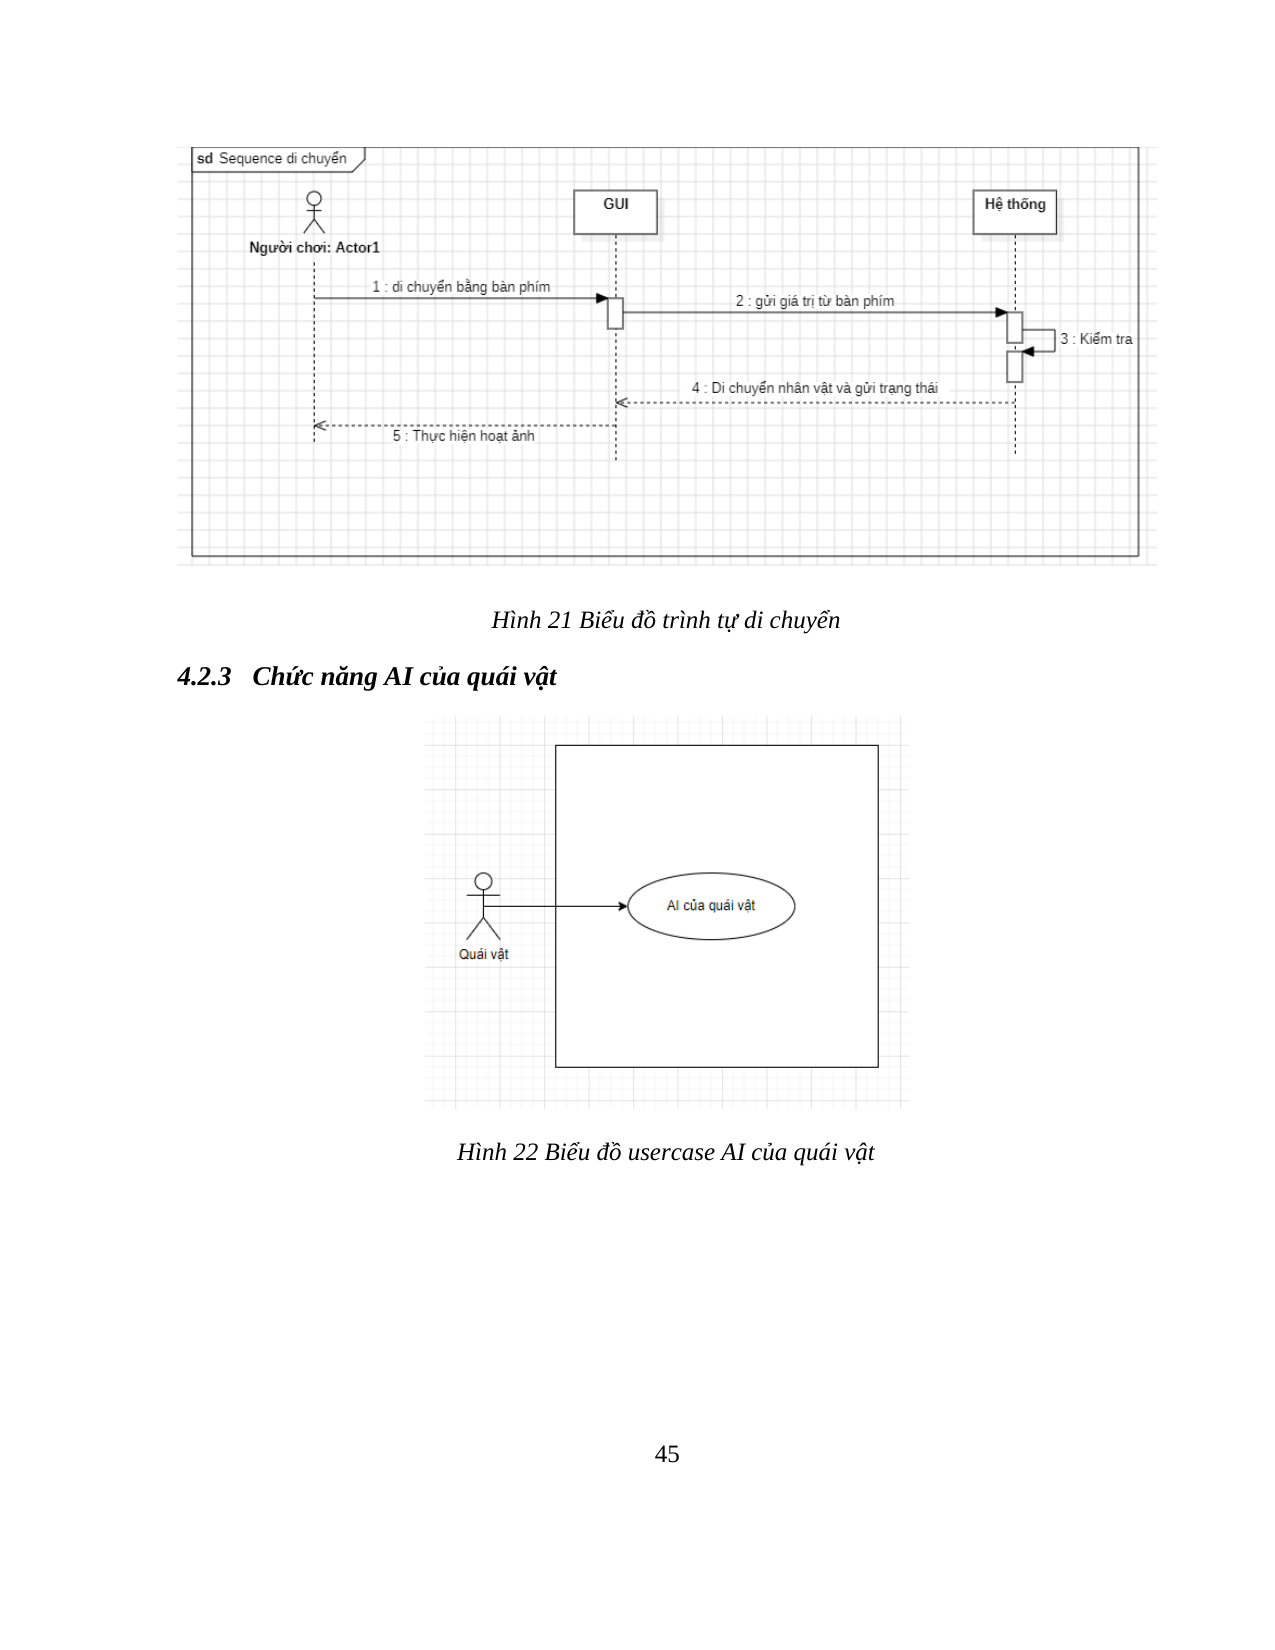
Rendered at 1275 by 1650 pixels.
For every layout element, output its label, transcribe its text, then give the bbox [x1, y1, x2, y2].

picture [425, 716, 910, 1109]
text Hình 21 Biểu đồ trình tự di chuyển [177, 605, 1157, 633]
subtitle Chức năng AI của quái vật [177, 660, 1157, 692]
text Hình 22 Biểu đồ usercase AI của quái vật [177, 1137, 1157, 1166]
picture [177, 147, 1157, 566]
